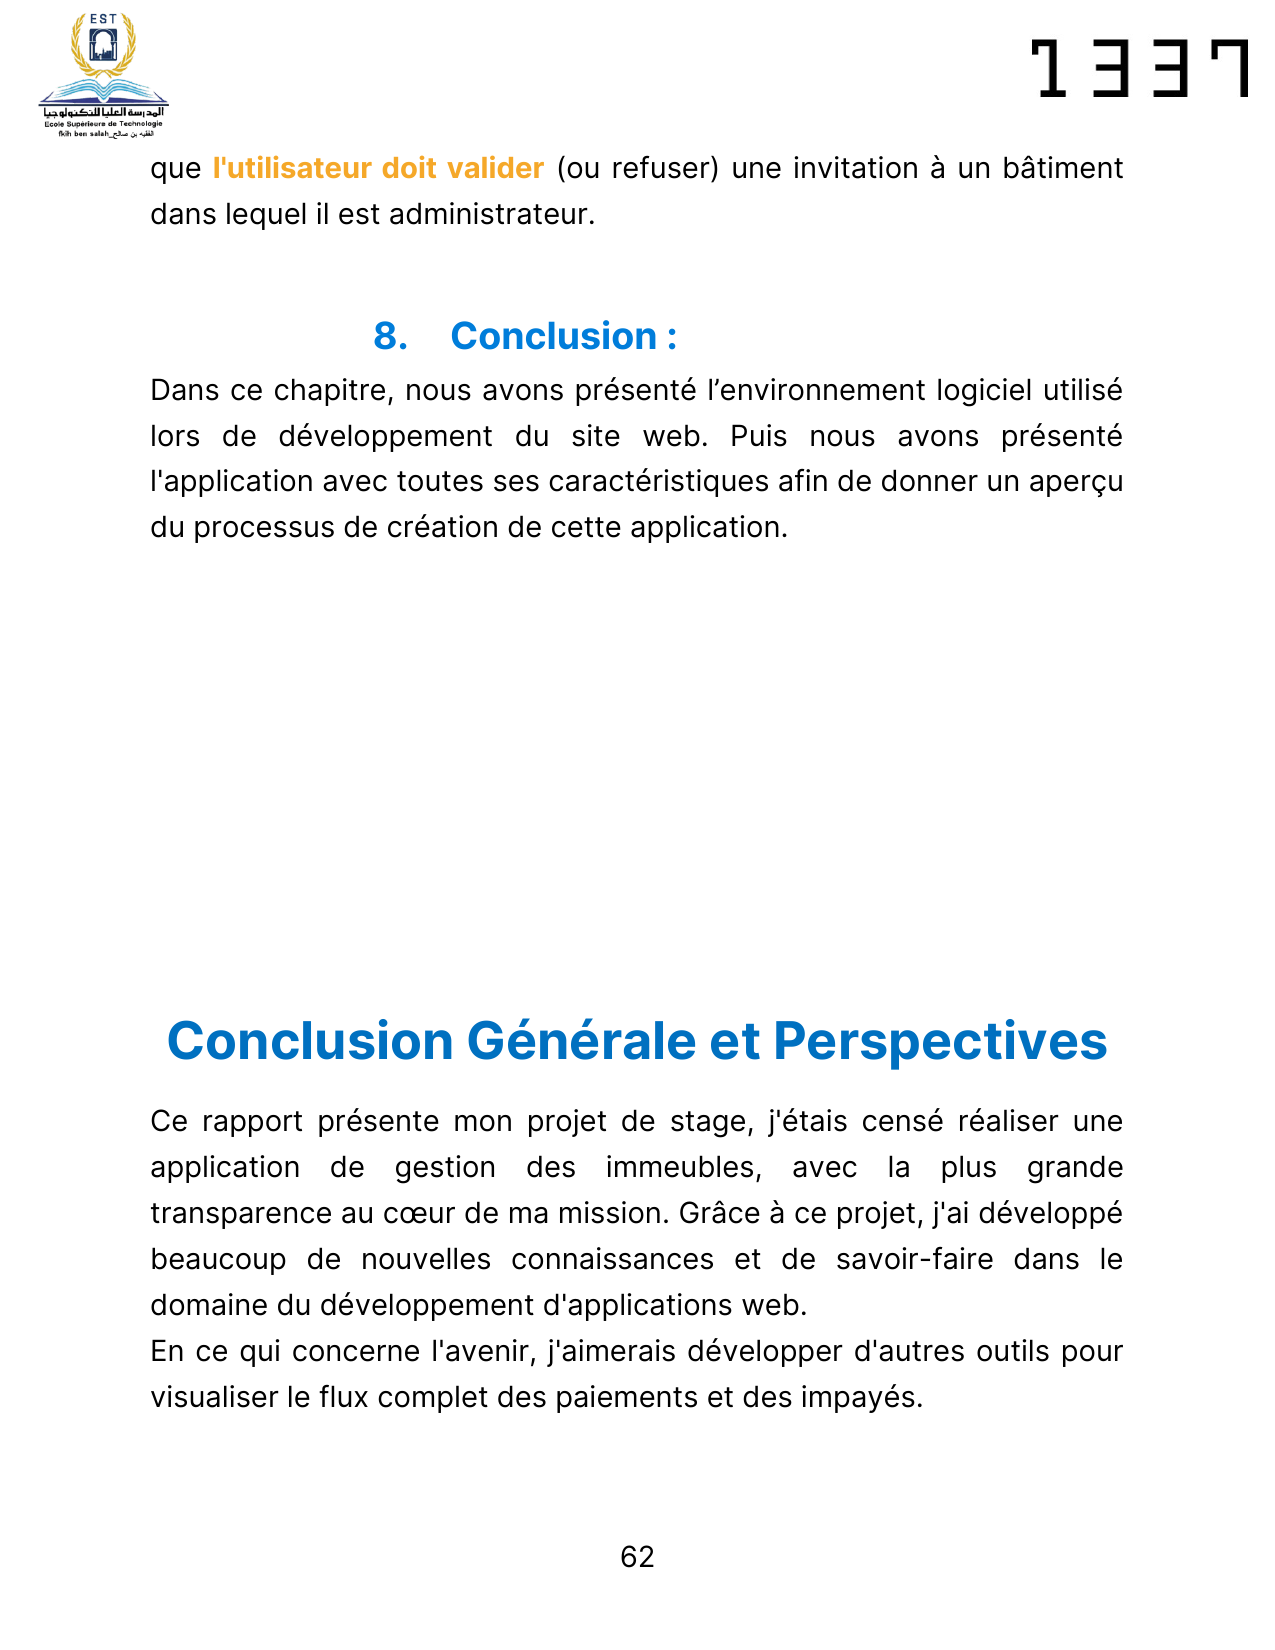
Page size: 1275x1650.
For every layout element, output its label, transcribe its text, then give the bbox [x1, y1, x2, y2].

text En ce qui concerne l'avenir, j'aimerais développer d'autres outils pour visualiser le flux complet des paiements et des impayés. [150, 1333, 1125, 1414]
picture [32, 4, 176, 144]
picture [1022, 27, 1258, 106]
text Dans ce chapitre, nous avons présenté l’environnement logiciel utilisé lors de développement du site web. Puis nous avons présenté l'application avec toutes ses caractéristiques afin de donner un aperçu du processus de création de cette application. [150, 372, 1125, 545]
subtitle Conclusion : [299, 313, 1076, 358]
text Ce rapport présente mon projet de stage, j'étais censé réaliser une application de gestion des immeubles, avec la plus grande transparence au cœur de ma mission. Grâce à ce projet, j'ai développé beaucoup de nouvelles connaissances et de savoir-faire dans le domaine du développement d'applications web. [150, 1103, 1125, 1322]
subtitle Conclusion Générale et Perspectives [150, 1009, 1125, 1072]
